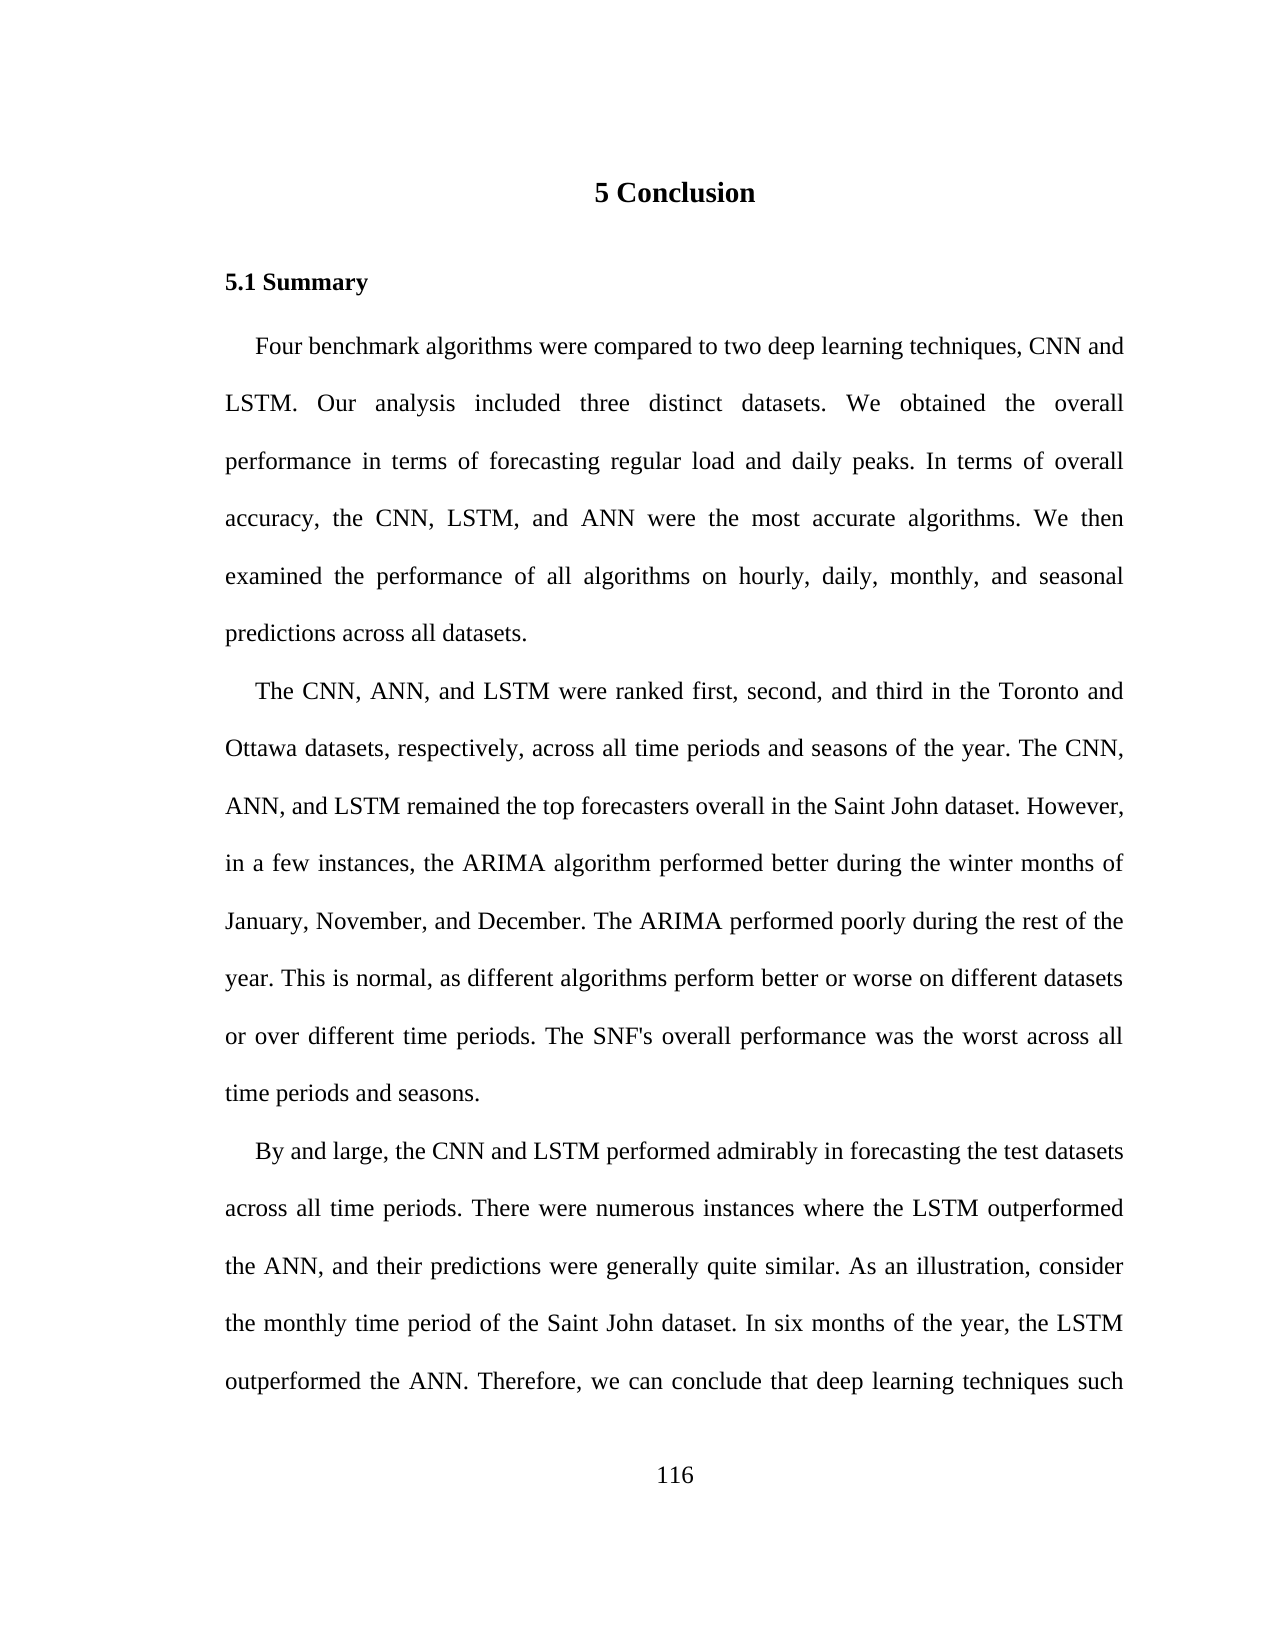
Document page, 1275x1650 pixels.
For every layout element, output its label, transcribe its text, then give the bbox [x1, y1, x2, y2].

text Four benchmark algorithms were compared to two deep learning techniques, CNN and LSTM. Our analysis included three distinct datasets. We obtained the overall performance in terms of forecasting regular load and daily peaks. In terms of overall accuracy, the CNN, LSTM, and ANN were the most accurate algorithms. We then examined the performance of all algorithms on hourly, daily, monthly, and seasonal predictions across all datasets. [225, 331, 1125, 647]
subtitle 5 Conclusion [225, 175, 1125, 208]
text The CNN, ANN, and LSTM were ranked first, second, and third in the Toronto and Ottawa datasets, respectively, across all time periods and seasons of the year. The CNN, ANN, and LSTM remained the top forecasters overall in the Saint John dataset. However, in a few instances, the ARIMA algorithm performed better during the winter months of January, November, and December. The ARIMA performed poorly during the rest of the year. This is normal, as different algorithms perform better or worse on different datasets or over different time periods. The SNF's overall performance was the worst across all time periods and seasons. [225, 676, 1125, 1107]
subtitle 5.1 Summary [225, 267, 1125, 296]
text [225, 1136, 1125, 1394]
